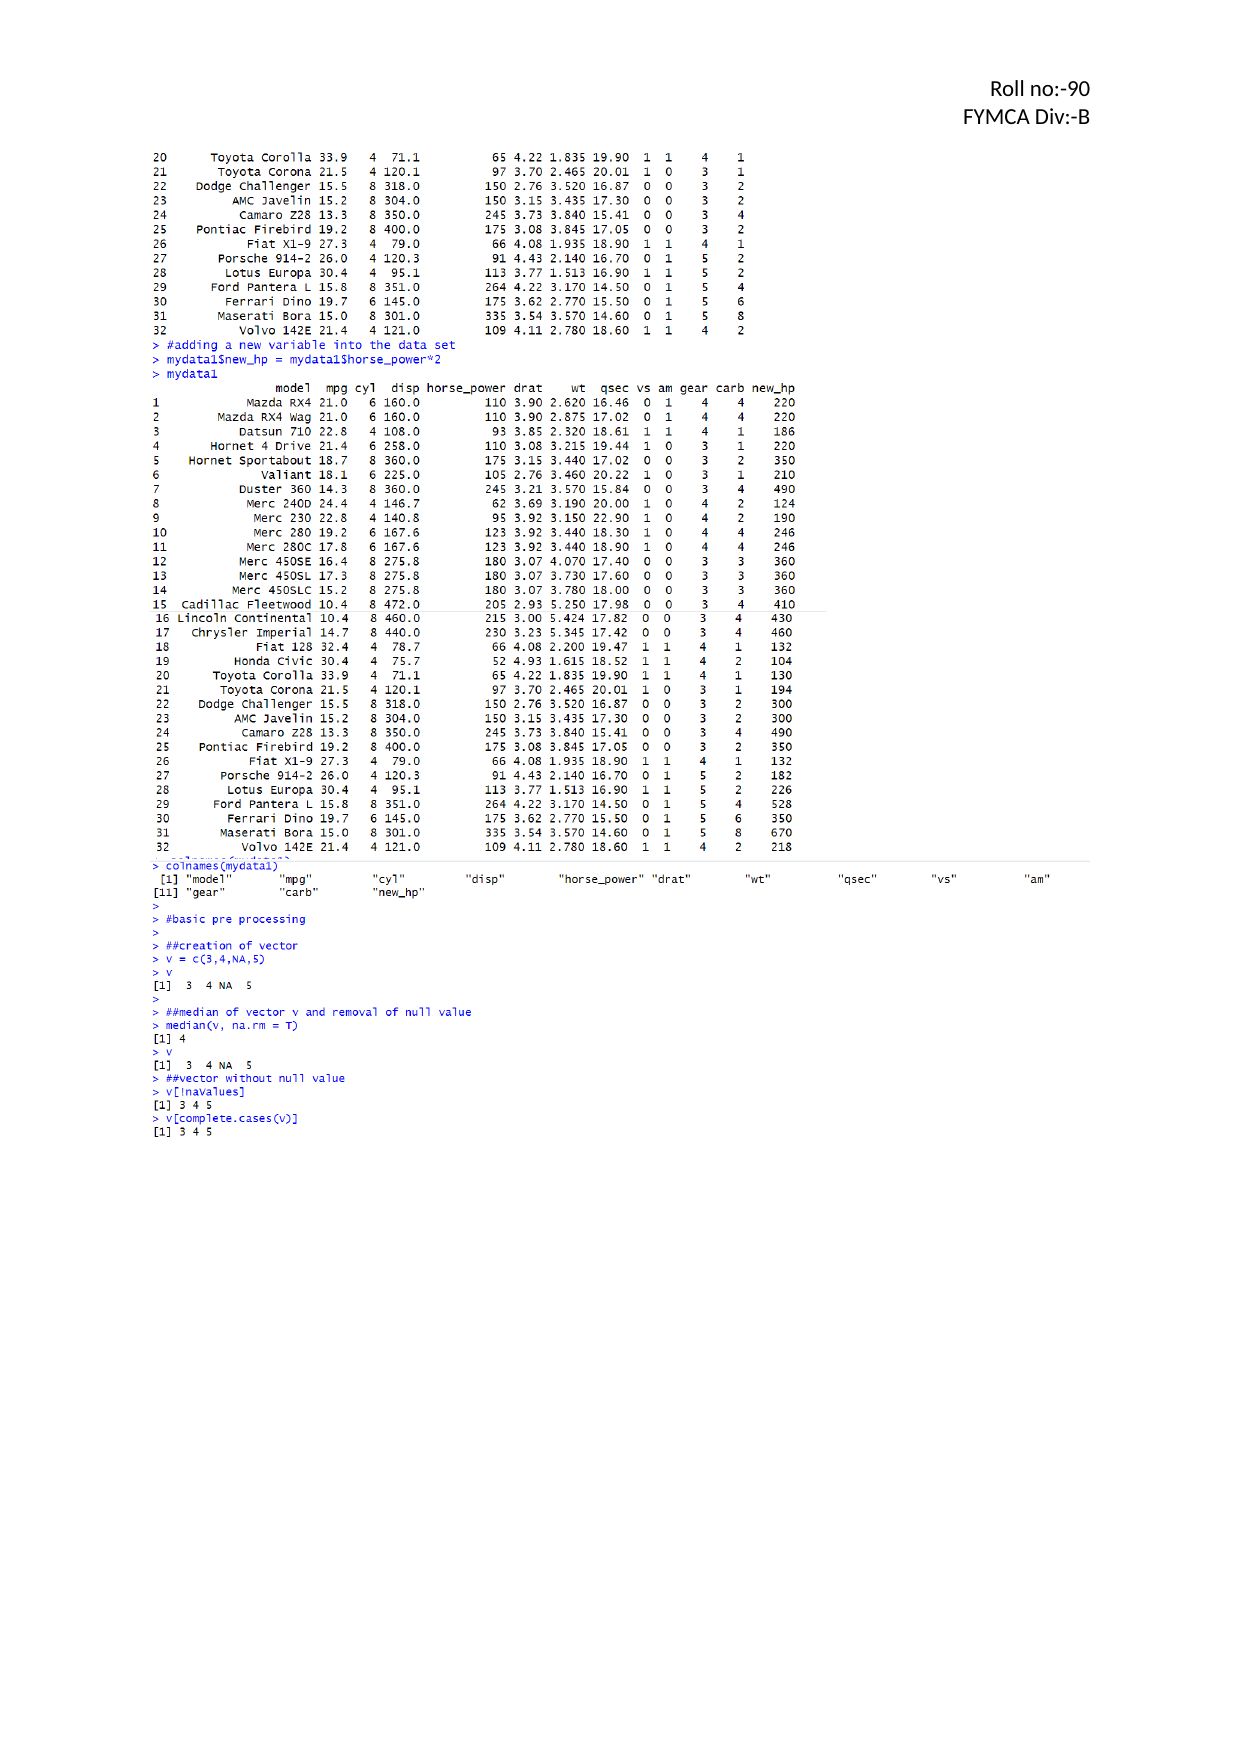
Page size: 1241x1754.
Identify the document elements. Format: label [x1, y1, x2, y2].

picture [150, 613, 863, 859]
picture [150, 150, 827, 612]
picture [150, 860, 1090, 1139]
